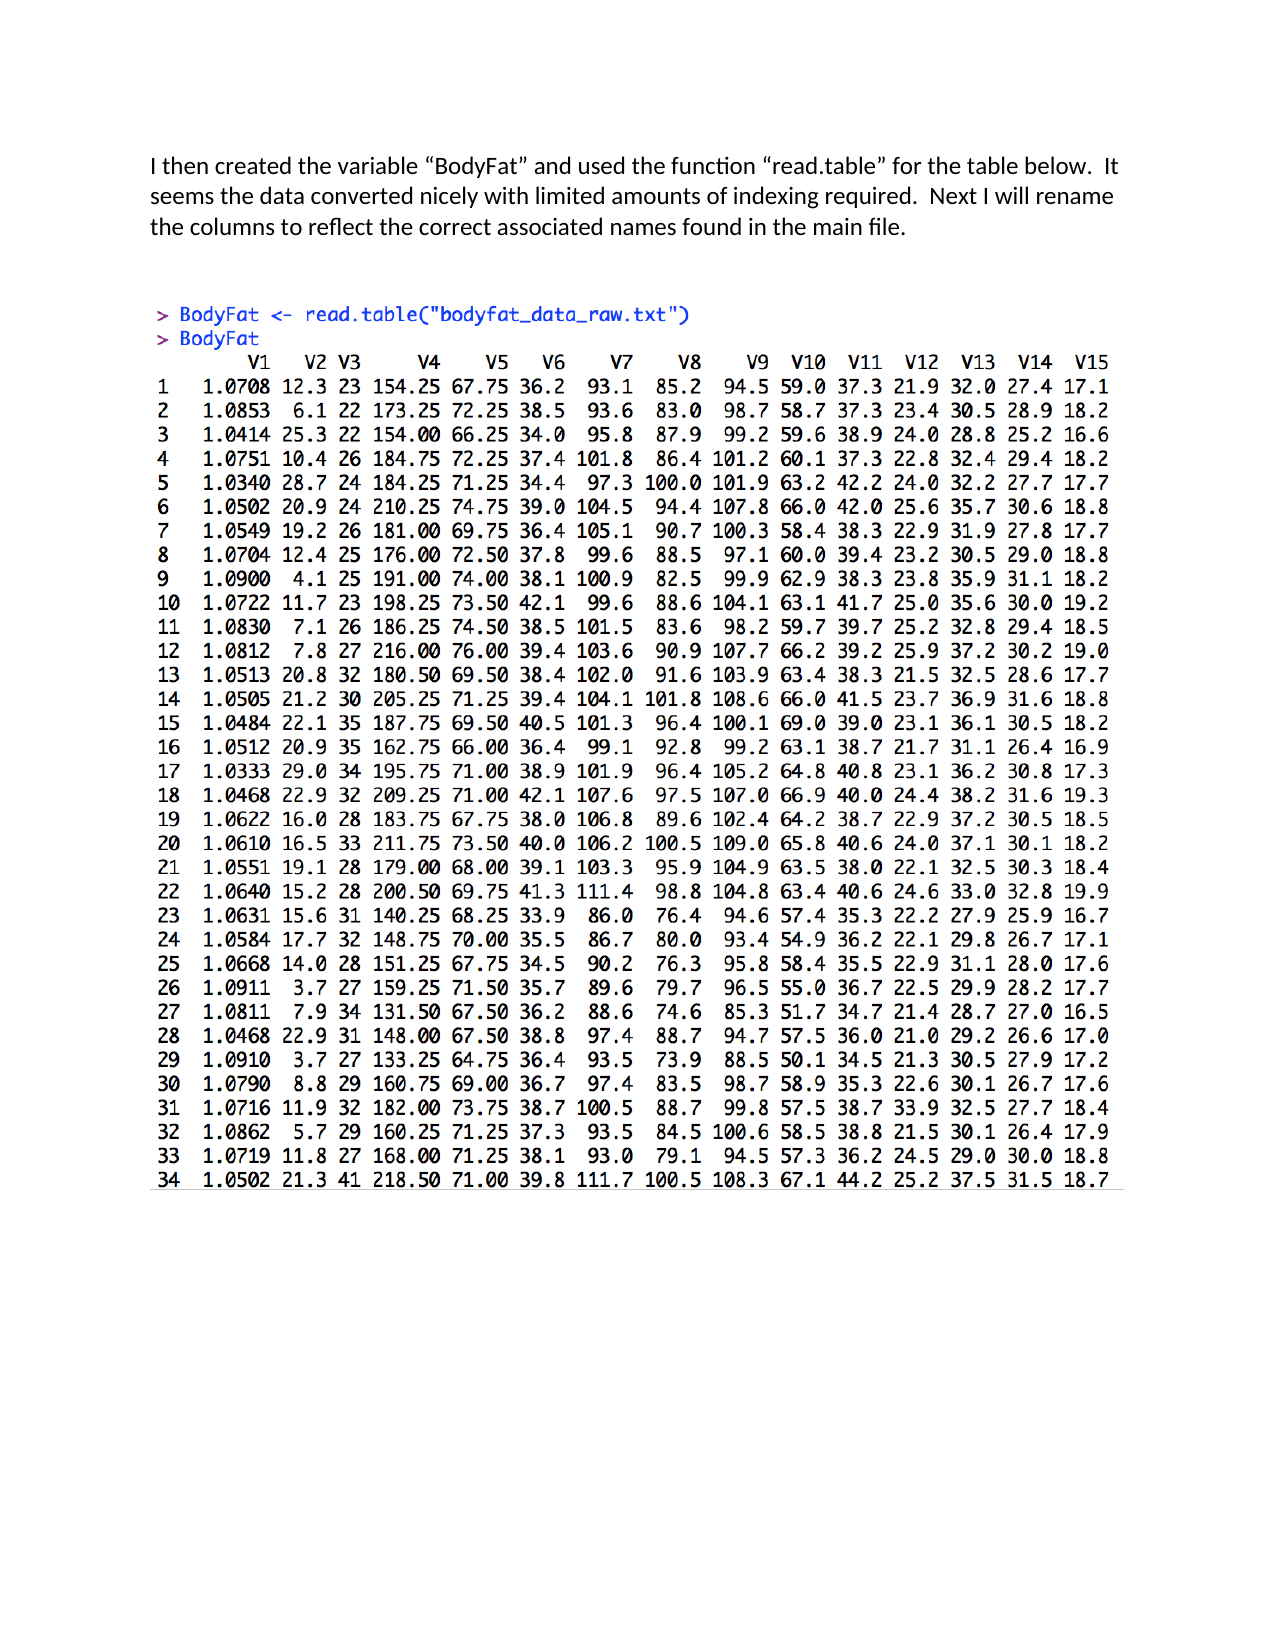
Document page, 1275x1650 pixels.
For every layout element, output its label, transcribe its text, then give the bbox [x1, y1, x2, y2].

picture [150, 302, 1125, 1190]
text I then created the variable “BodyFat” and used the function “read.table” for the table below. It seems the data converted nicely with limited amounts of indexing required. Next I will rename the columns to reflect the correct associated names found in the main file. [150, 150, 1125, 242]
